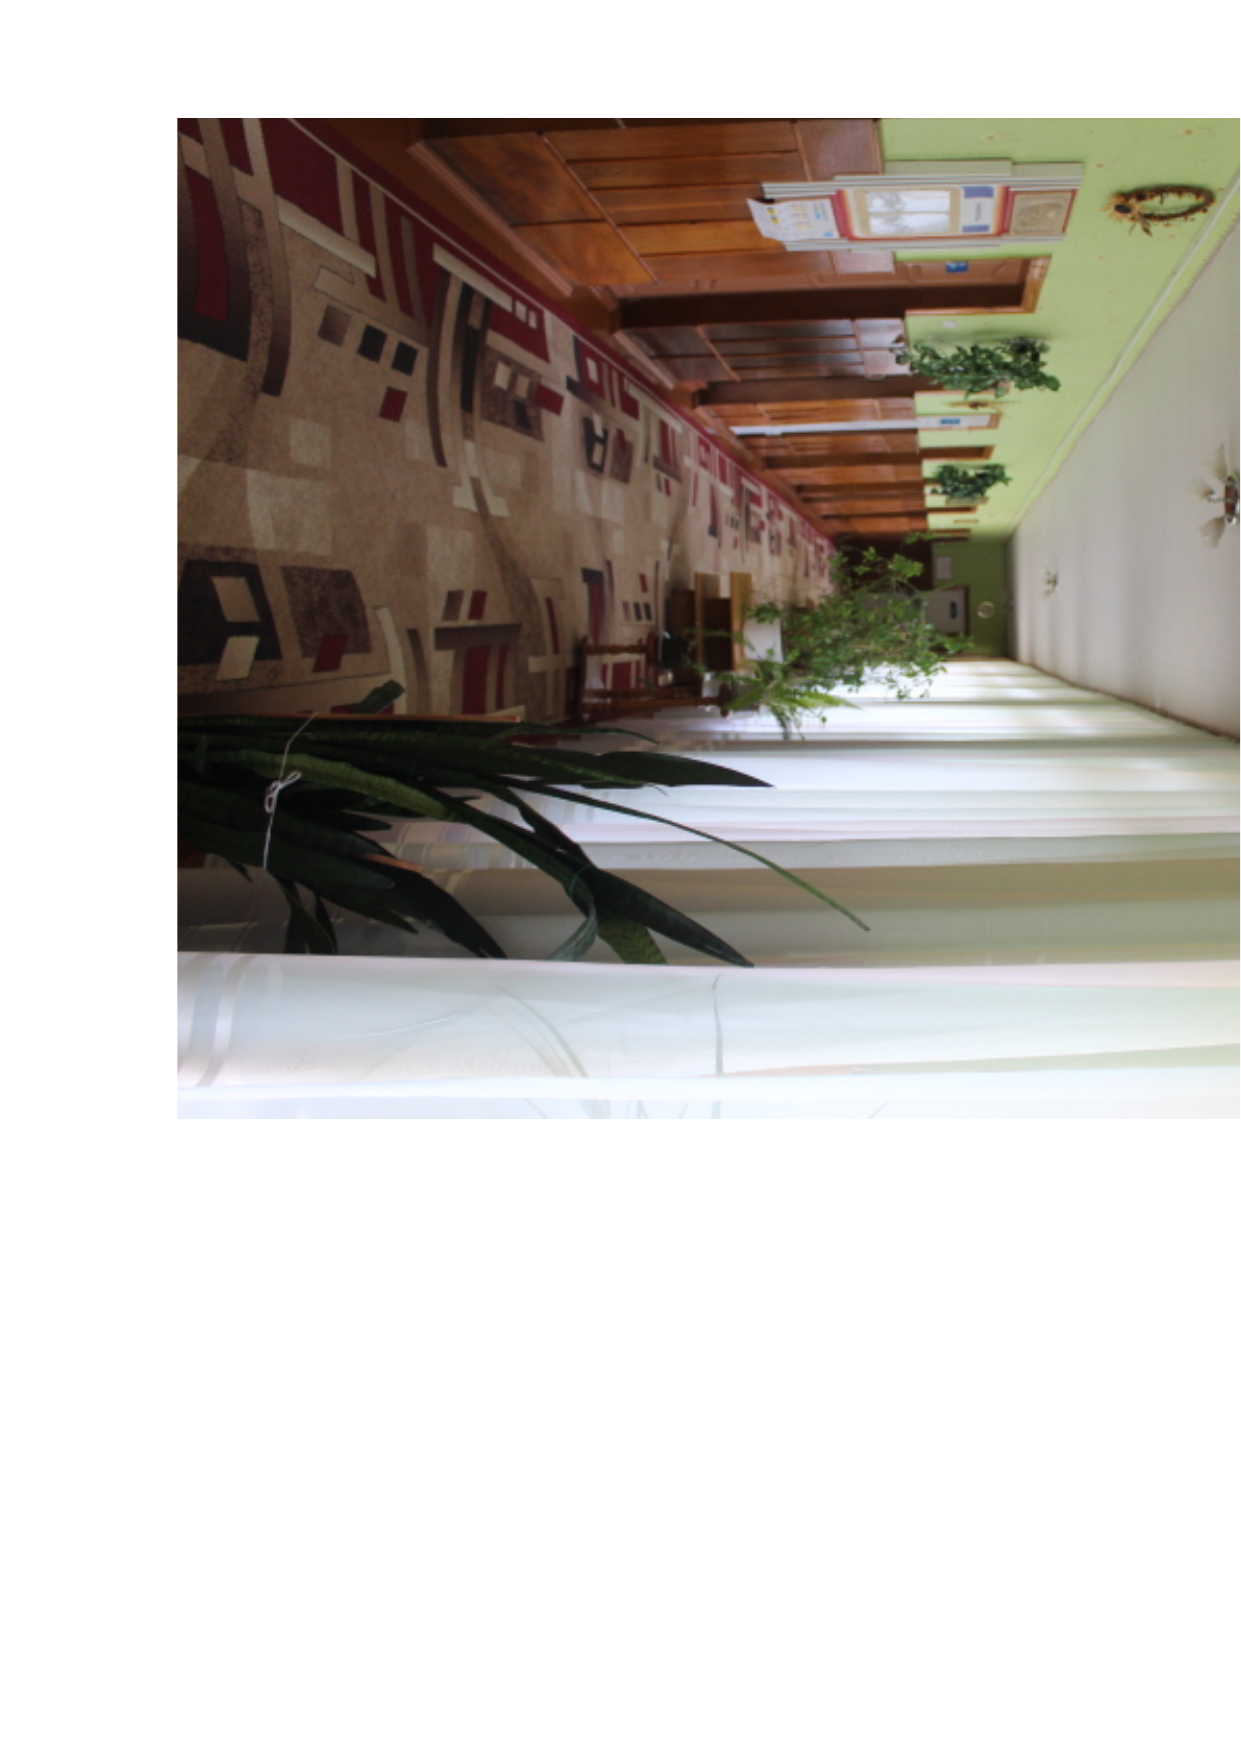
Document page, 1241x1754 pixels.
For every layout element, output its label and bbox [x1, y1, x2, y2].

picture [177, 118, 1241, 1119]
